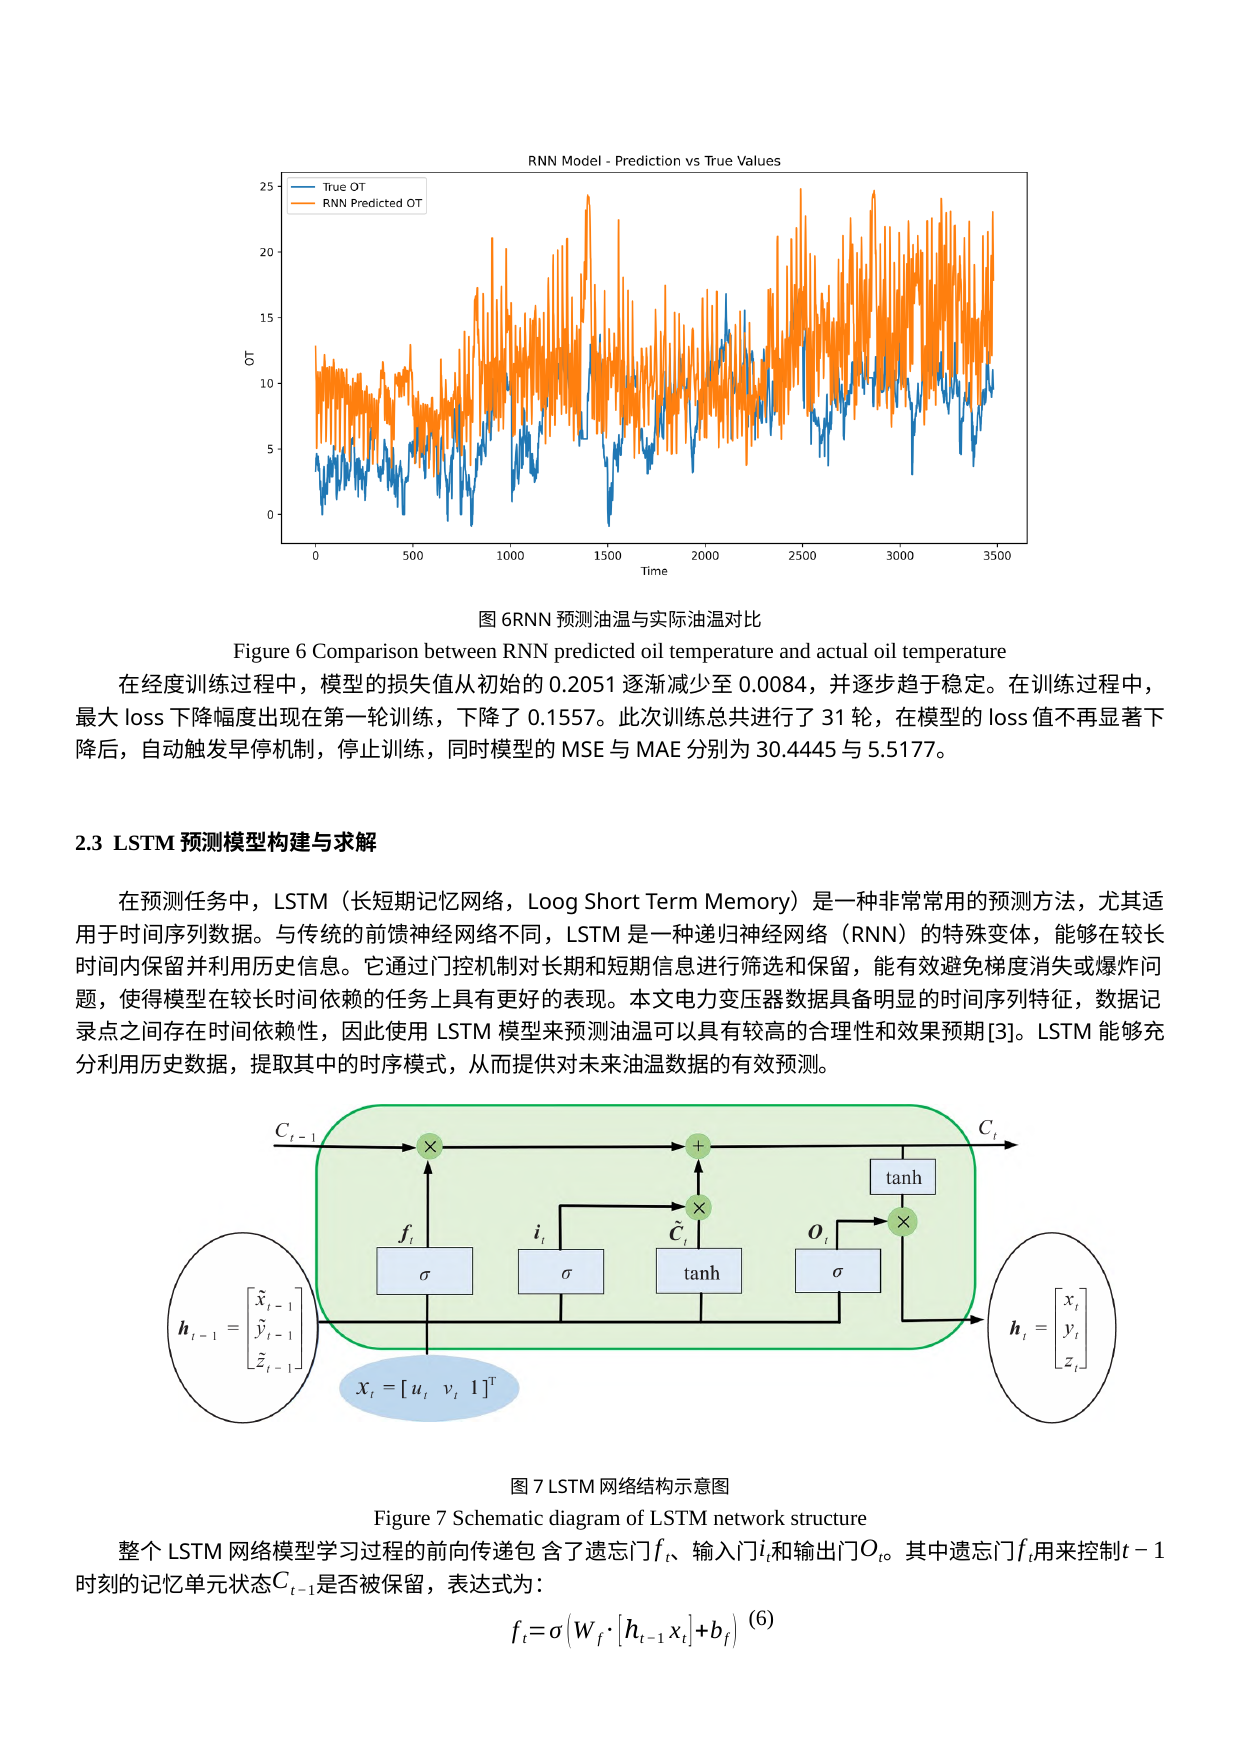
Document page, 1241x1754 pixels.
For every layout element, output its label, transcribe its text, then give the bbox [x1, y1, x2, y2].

text 整个LSTM 网络模型学习过程的前向传递包 含了遗忘门、输入门和输出门。其中遗忘门用来控制时刻的记忆单元状态是否被保留，表达式为： [75, 1534, 1165, 1599]
text 在预测任务中，LSTM（长短期记忆网络，Loog Short Term Memory）是一种非常常用的预测方法，尤其适用于时间序列数据。与传统的前馈神经网络不同，LSTM 是一种递归神经网络（RNN）的特殊变体，能够在较长时间内保留并利用历史信息。它通过门控机制对长期和短期信息进行筛选和保留，能有效避免梯度消失或爆炸问题，使得模型在较长时间依赖的任务上具有更好的表现。本文电力变压器数据具备明显的时间序列特征，数据记录点之间存在时间依赖性，因此使用 LSTM 模型来预测油温可以具有较高的合理性和效果预期[3]。LSTM 能够充分利用历史数据，提取其中的时序模式，从而提供对未来油温数据的有效预测。 [75, 884, 1165, 1079]
text 图 6RNN预测油温与实际油温对比 [75, 602, 1165, 634]
text 在经度训练过程中，模型的损失值从初始的0.2051逐渐减少至0.0084，并逐步趋于稳定。在训练过程中，最大 loss下降幅度出现在第一轮训练，下降了0.1557。此次训练总共进行了31轮，在模型的loss值不再显著下降后，自动触发早停机制，停止训练，同时模型的MSE与MAE分别为30.4445与5.5177。 [75, 667, 1165, 764]
picture [161, 114, 1123, 596]
text 图 7 LSTM网络结构示意图 [75, 1469, 1165, 1501]
text (6) [75, 1599, 1165, 1664]
text Figure 7 Schematic diagram of LSTM network structure [75, 1501, 1165, 1534]
picture [135, 1078, 1149, 1455]
text Figure 6 Comparison between RNN predicted oil temperature and actual oil temperature [75, 634, 1165, 667]
subtitle 2.3 LSTM预测模型构建与求解 [75, 824, 1165, 857]
